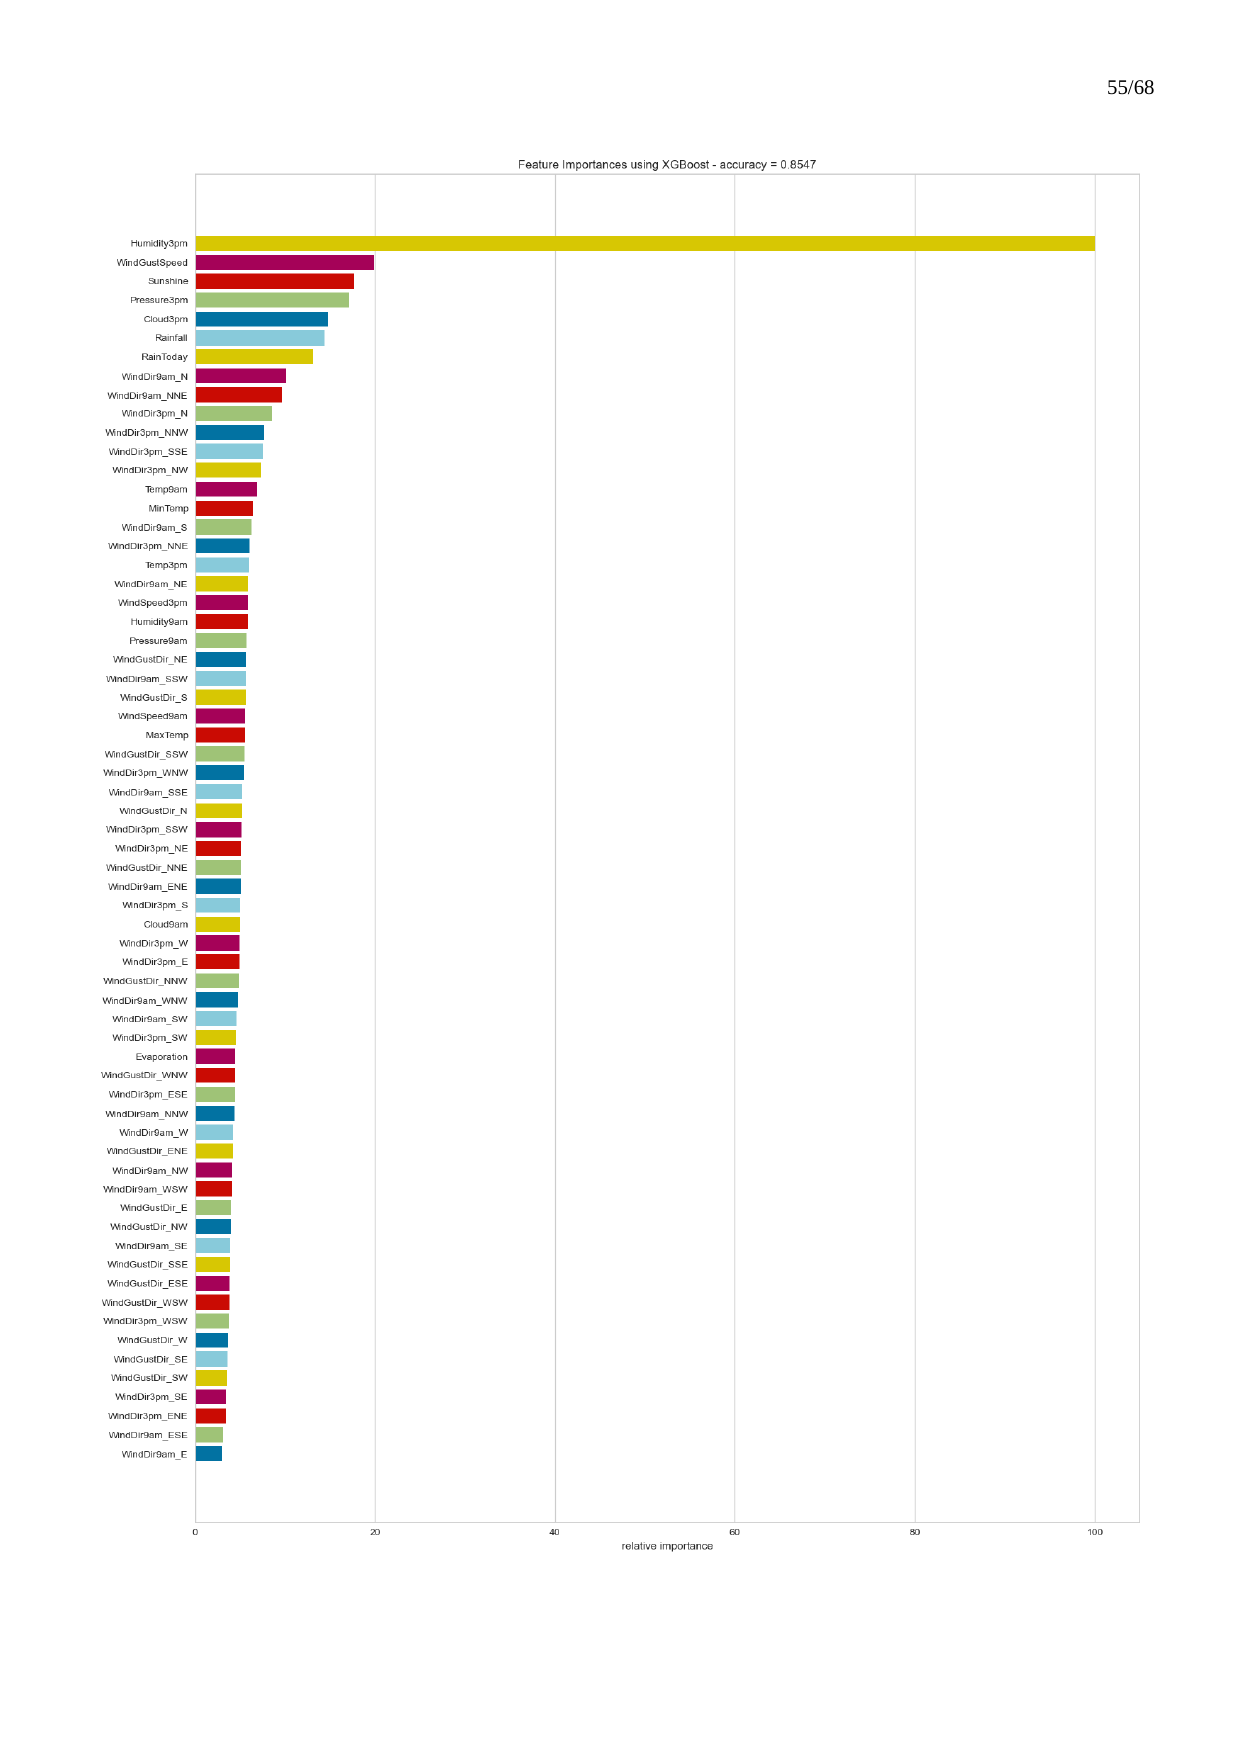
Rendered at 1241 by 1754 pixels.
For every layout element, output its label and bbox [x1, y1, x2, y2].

picture [88, 147, 1152, 1564]
